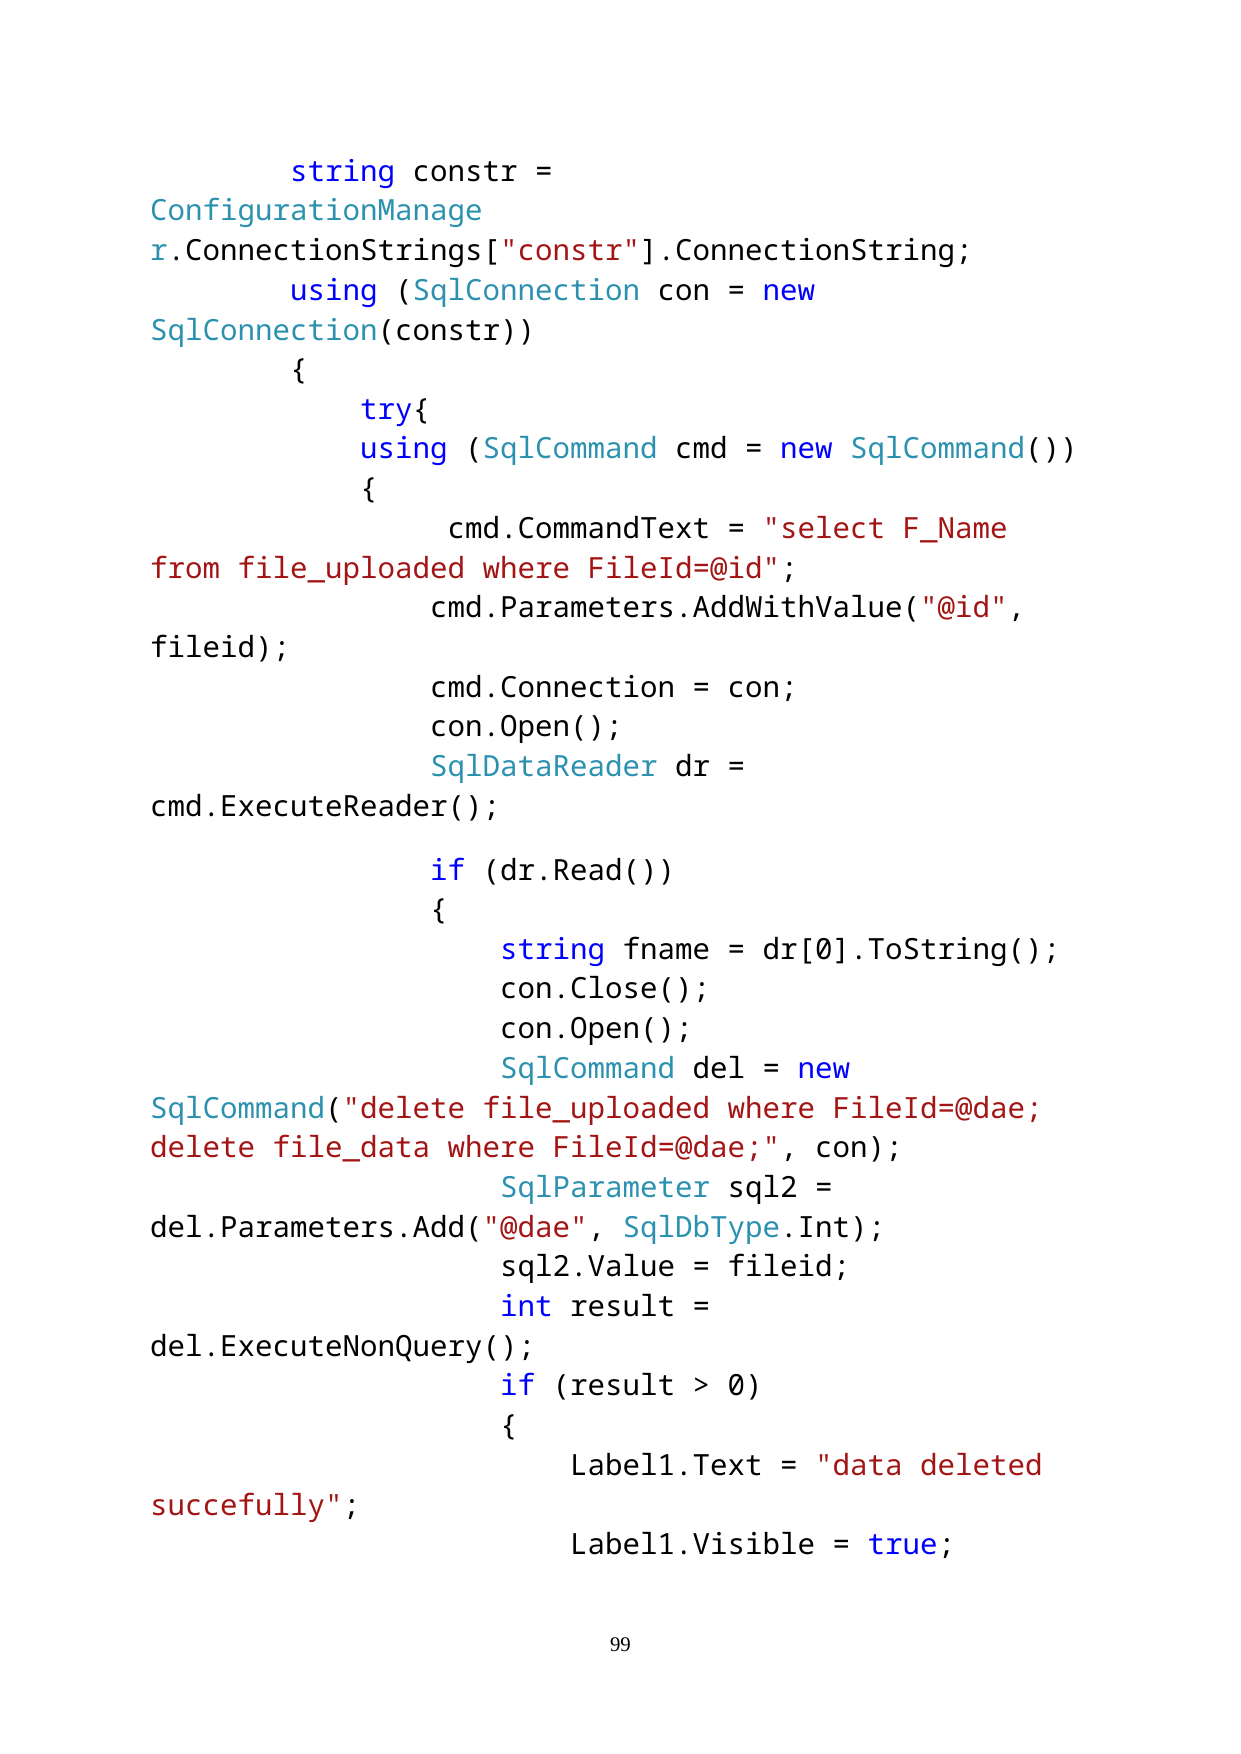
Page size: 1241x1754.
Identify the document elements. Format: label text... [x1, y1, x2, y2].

text using (SqlCommand cmd = new SqlCommand()) [150, 428, 1090, 467]
text { [150, 888, 1090, 928]
text cmd.CommandText = "select F_Name from file_uploaded where FileId=@id"; [150, 507, 1090, 587]
text cmd.Parameters.AddWithValue("@id", fileid); [150, 587, 1090, 666]
text string constr = ConfigurationManager.ConnectionStrings["constr"].ConnectionString; [150, 150, 1090, 269]
text { [150, 467, 1090, 507]
text SqlParameter sql2 = del.Parameters.Add("@dae", SqlDbType.Int); [150, 1166, 1090, 1246]
text con.Open(); [150, 706, 1090, 745]
text Label1.Text = "data deleted succefully"; [150, 1444, 1090, 1523]
text { [150, 348, 1090, 388]
text con.Open(); [150, 1007, 1090, 1047]
text try{ [150, 388, 1090, 428]
text { [150, 1404, 1090, 1444]
text using (SqlConnection con = new SqlConnection(constr)) [150, 269, 1090, 348]
text string fname = dr[0].ToString(); [150, 928, 1090, 968]
text Label1.Visible = true; [150, 1523, 1090, 1563]
text con.Close(); [150, 968, 1090, 1007]
text SqlCommand del = new SqlCommand("delete file_uploaded where FileId=@dae; delete file_data where FileId=@dae;", con); [150, 1047, 1090, 1166]
text if (result > 0) [150, 1365, 1090, 1404]
text sql2.Value = fileid; [150, 1246, 1090, 1285]
text cmd.Connection = con; [150, 666, 1090, 706]
text if (dr.Read()) [150, 849, 1090, 888]
text int result = del.ExecuteNonQuery(); [150, 1285, 1090, 1365]
text SqlDataReader dr = cmd.ExecuteReader(); [150, 745, 1090, 825]
